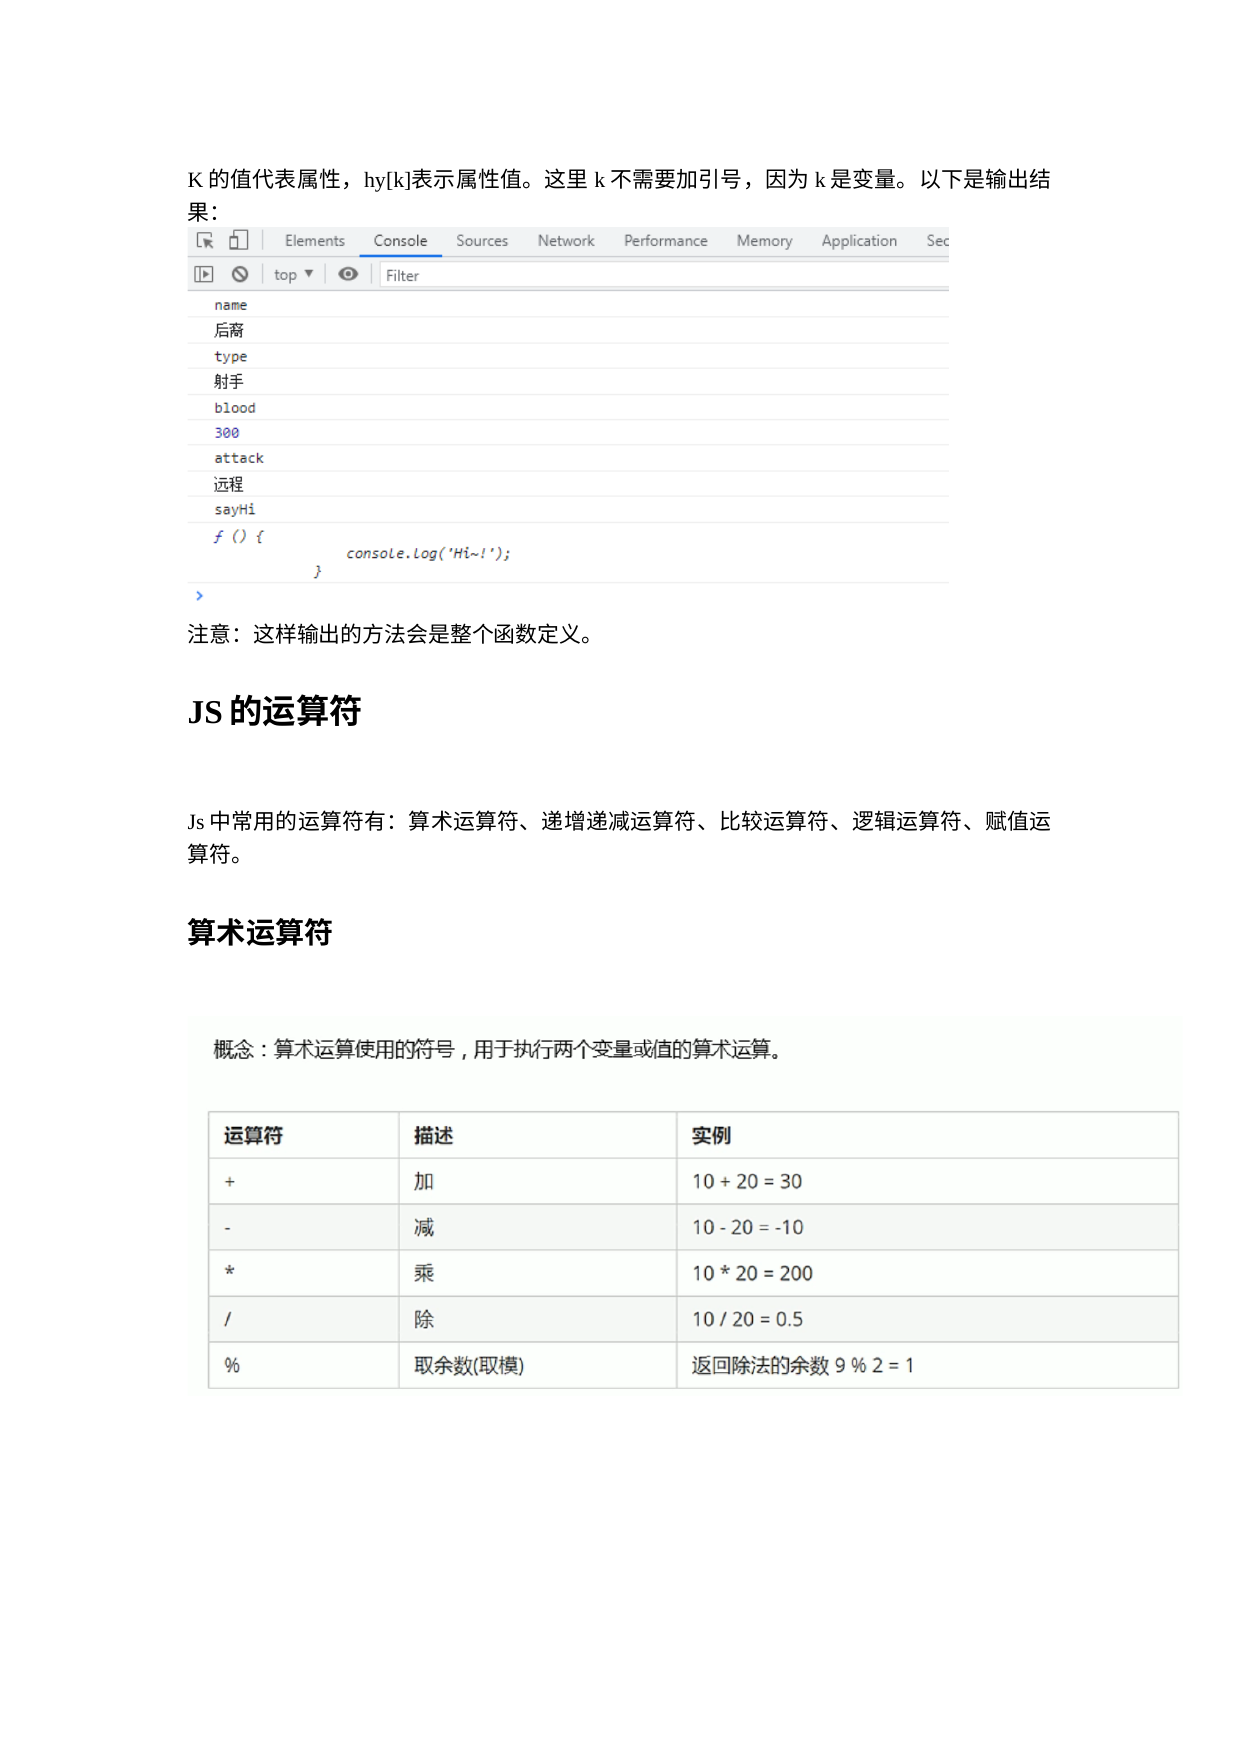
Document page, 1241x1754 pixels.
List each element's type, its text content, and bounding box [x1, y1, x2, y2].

text Js中常用的运算符有：算术运算符、递增递减运算符、比较运算符、逻辑运算符、赋值运算符。 [187, 804, 1053, 869]
subtitle JS的运算符 [187, 677, 1053, 742]
subtitle 算术运算符 [187, 898, 1053, 963]
picture [187, 227, 949, 616]
picture [187, 1016, 1183, 1396]
text K的值代表属性，hy[k]表示属性值。这里k不需要加引号，因为k是变量。以下是输出结果： [187, 162, 1053, 227]
text 注意：这样输出的方法会是整个函数定义。 [187, 617, 1053, 649]
